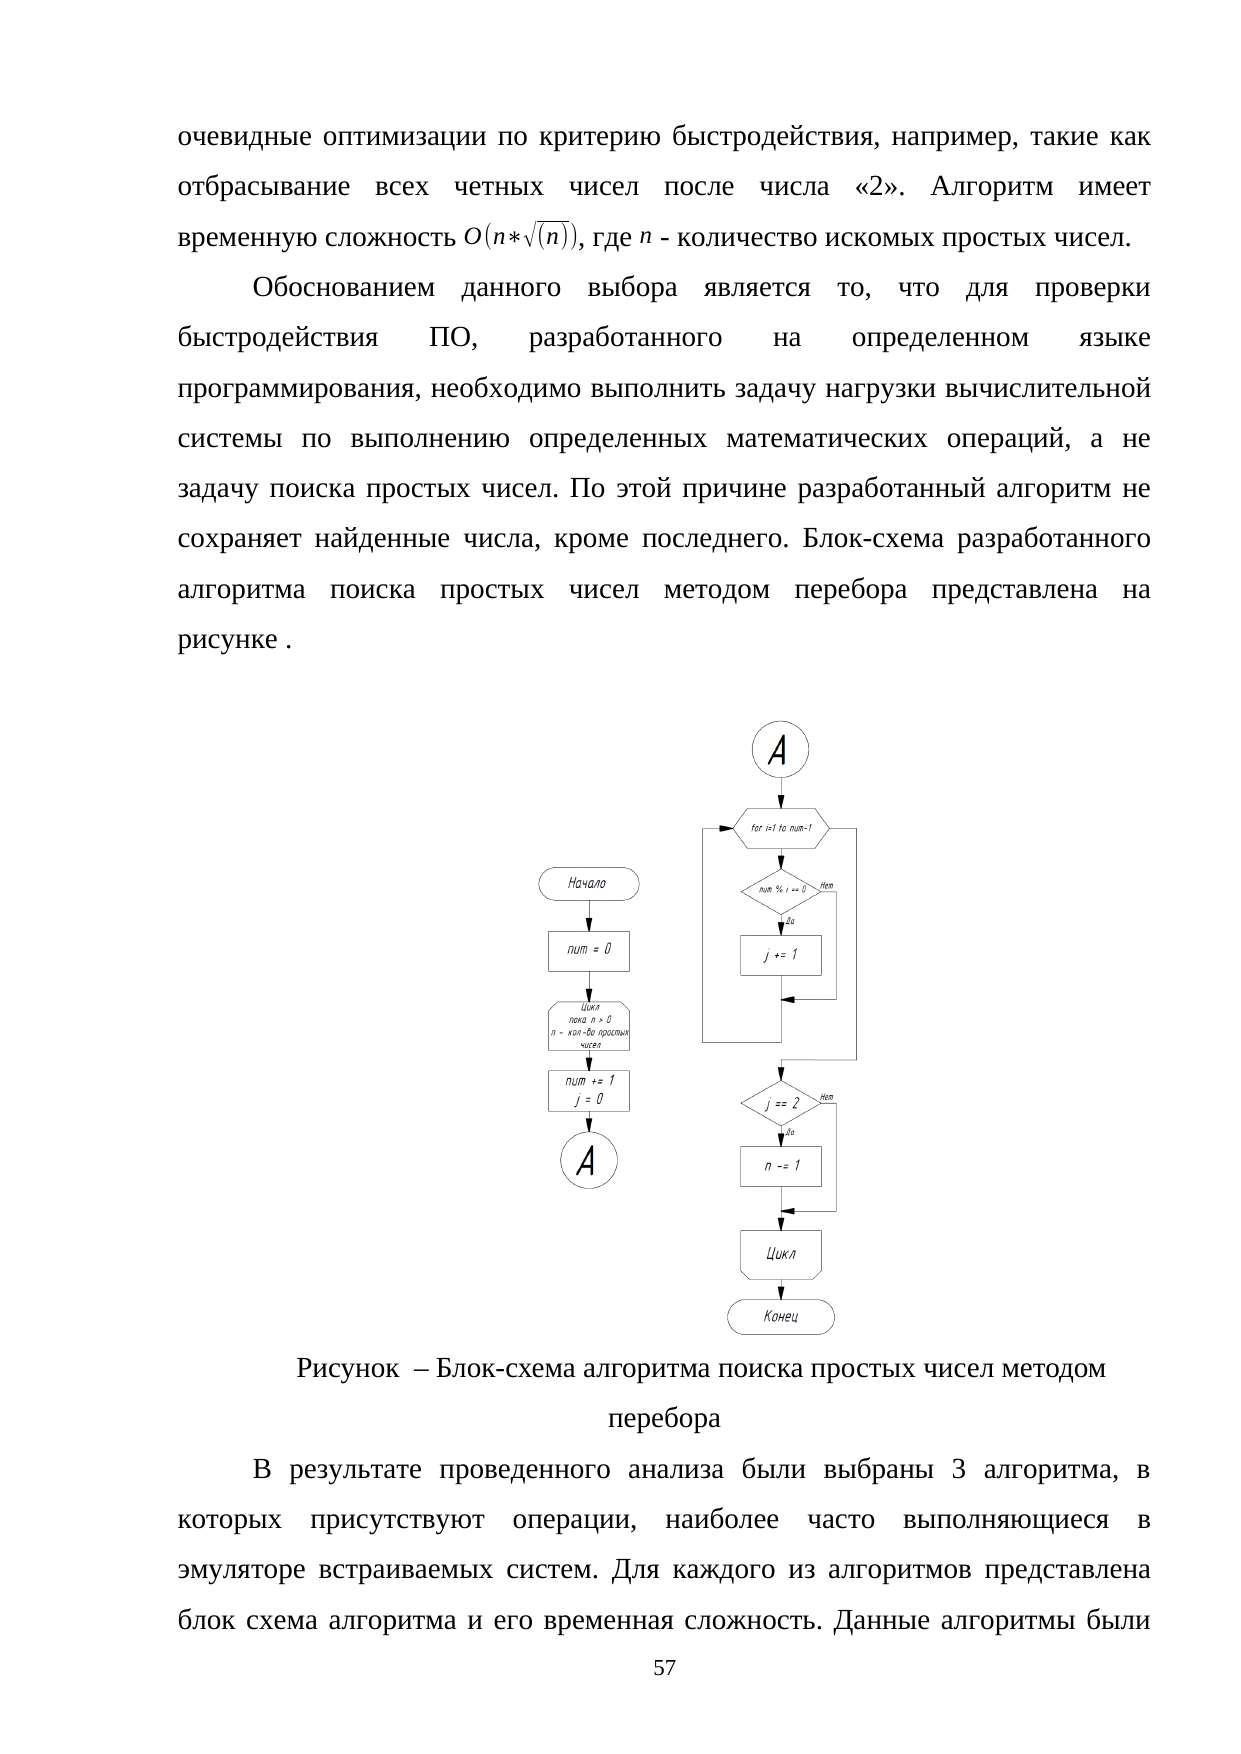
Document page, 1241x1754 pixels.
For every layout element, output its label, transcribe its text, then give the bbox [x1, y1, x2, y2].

text Рисунок – Блок-схема алгоритма поиска простых чисел методом перебора [177, 1350, 1152, 1434]
picture [515, 714, 888, 1337]
text Обоснованием данного выбора является то, что для проверки быстродействия ПО, разработанного на определенном языке программирования, необходимо выполнить задачу нагрузки вычислительной системы по выполнению определенных математических операций, а не задачу поиска простых чисел. По этой причине разработанный алгоритм не сохраняет найденные числа, кроме последнего. Блок-схема разработанного алгоритма поиска простых чисел методом перебора представлена на рисунке . [177, 269, 1152, 655]
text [177, 118, 1152, 252]
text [177, 1451, 1152, 1635]
